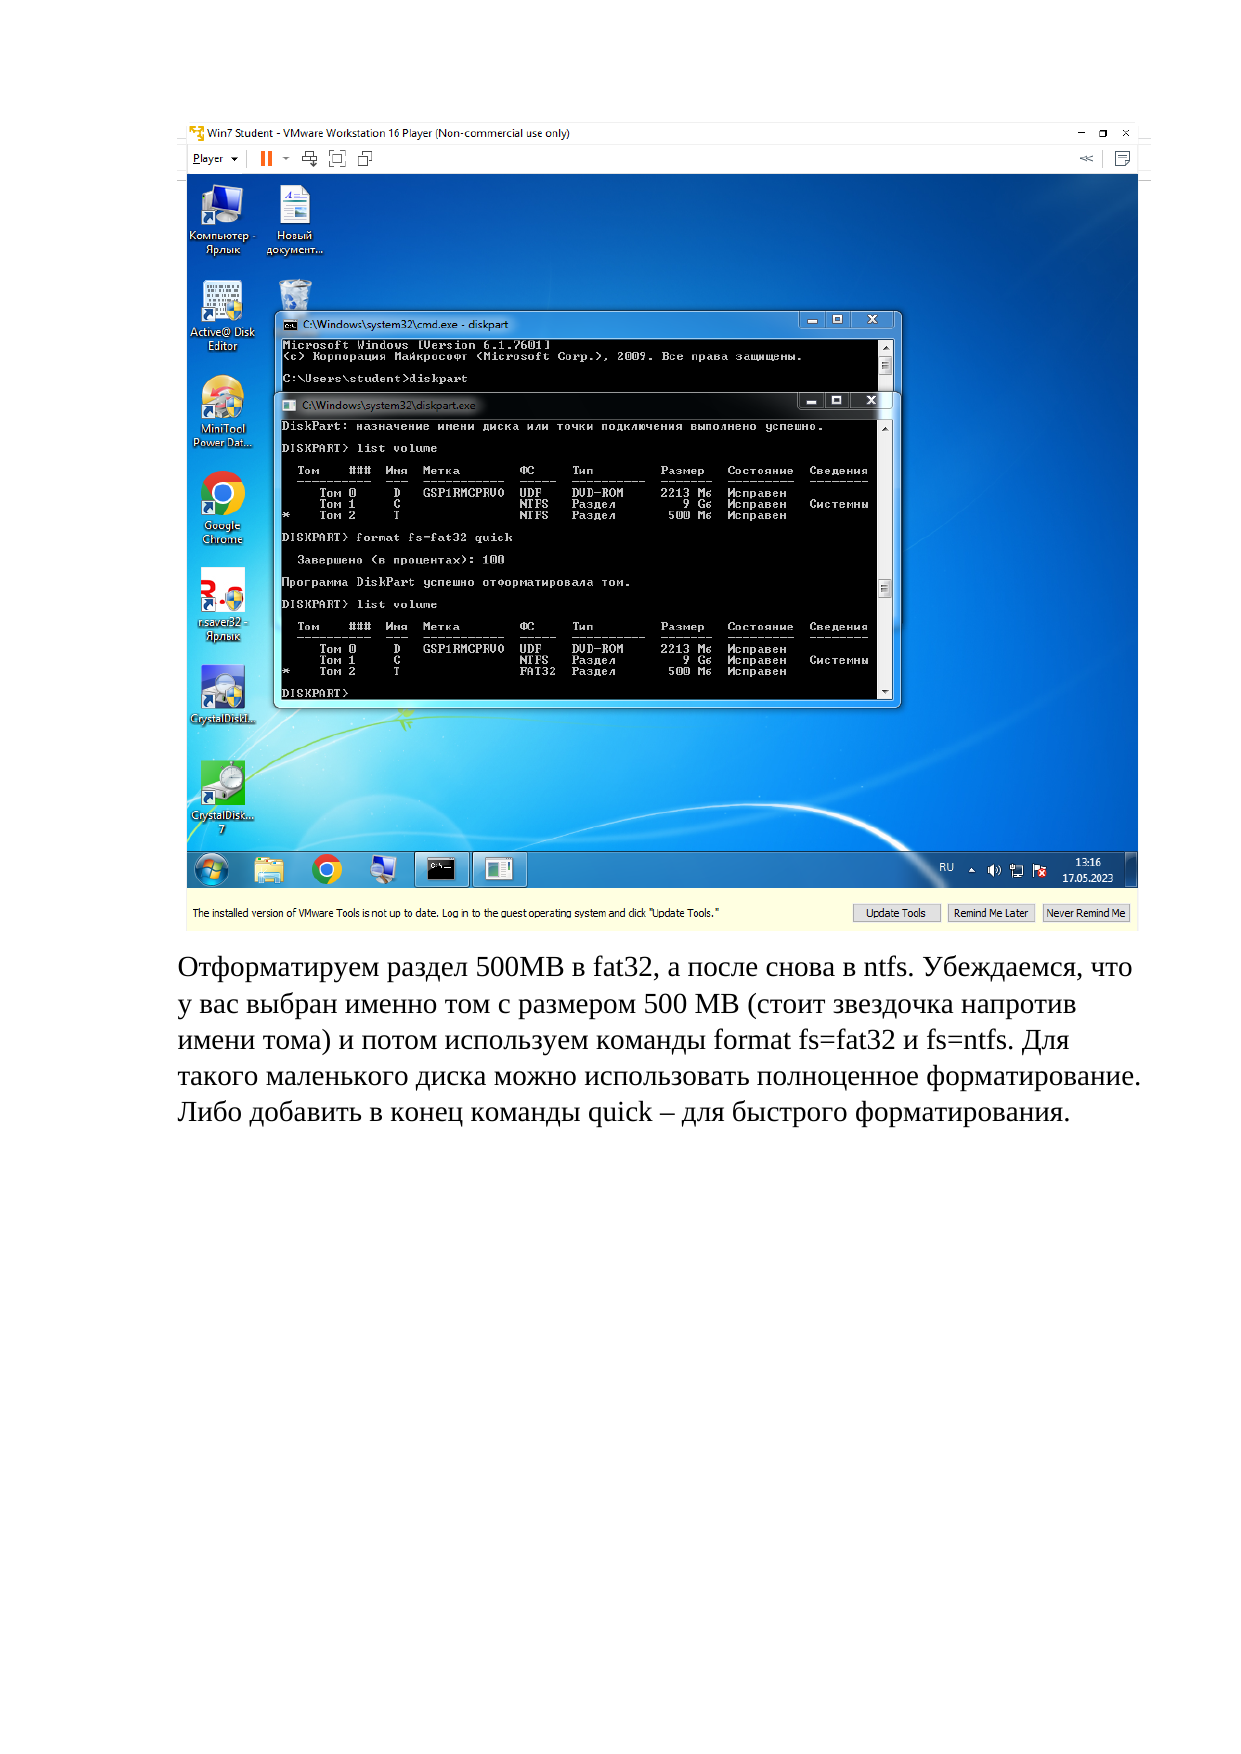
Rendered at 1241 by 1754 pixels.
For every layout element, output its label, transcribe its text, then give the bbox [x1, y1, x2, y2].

picture [177, 118, 1151, 931]
text Отформатируем раздел 500MB в fat32, а после снова в ntfs. Убеждаемся, что у вас выбран именно том с размером 500 MB (стоит звездочка напротив имени тома) и потом используем команды format fs=fat32 и fs=ntfs. Для такого маленького диска можно использовать полноценное форматирование. Либо добавить в конец команды quick – для быстрого форматирования. [177, 949, 1152, 1128]
